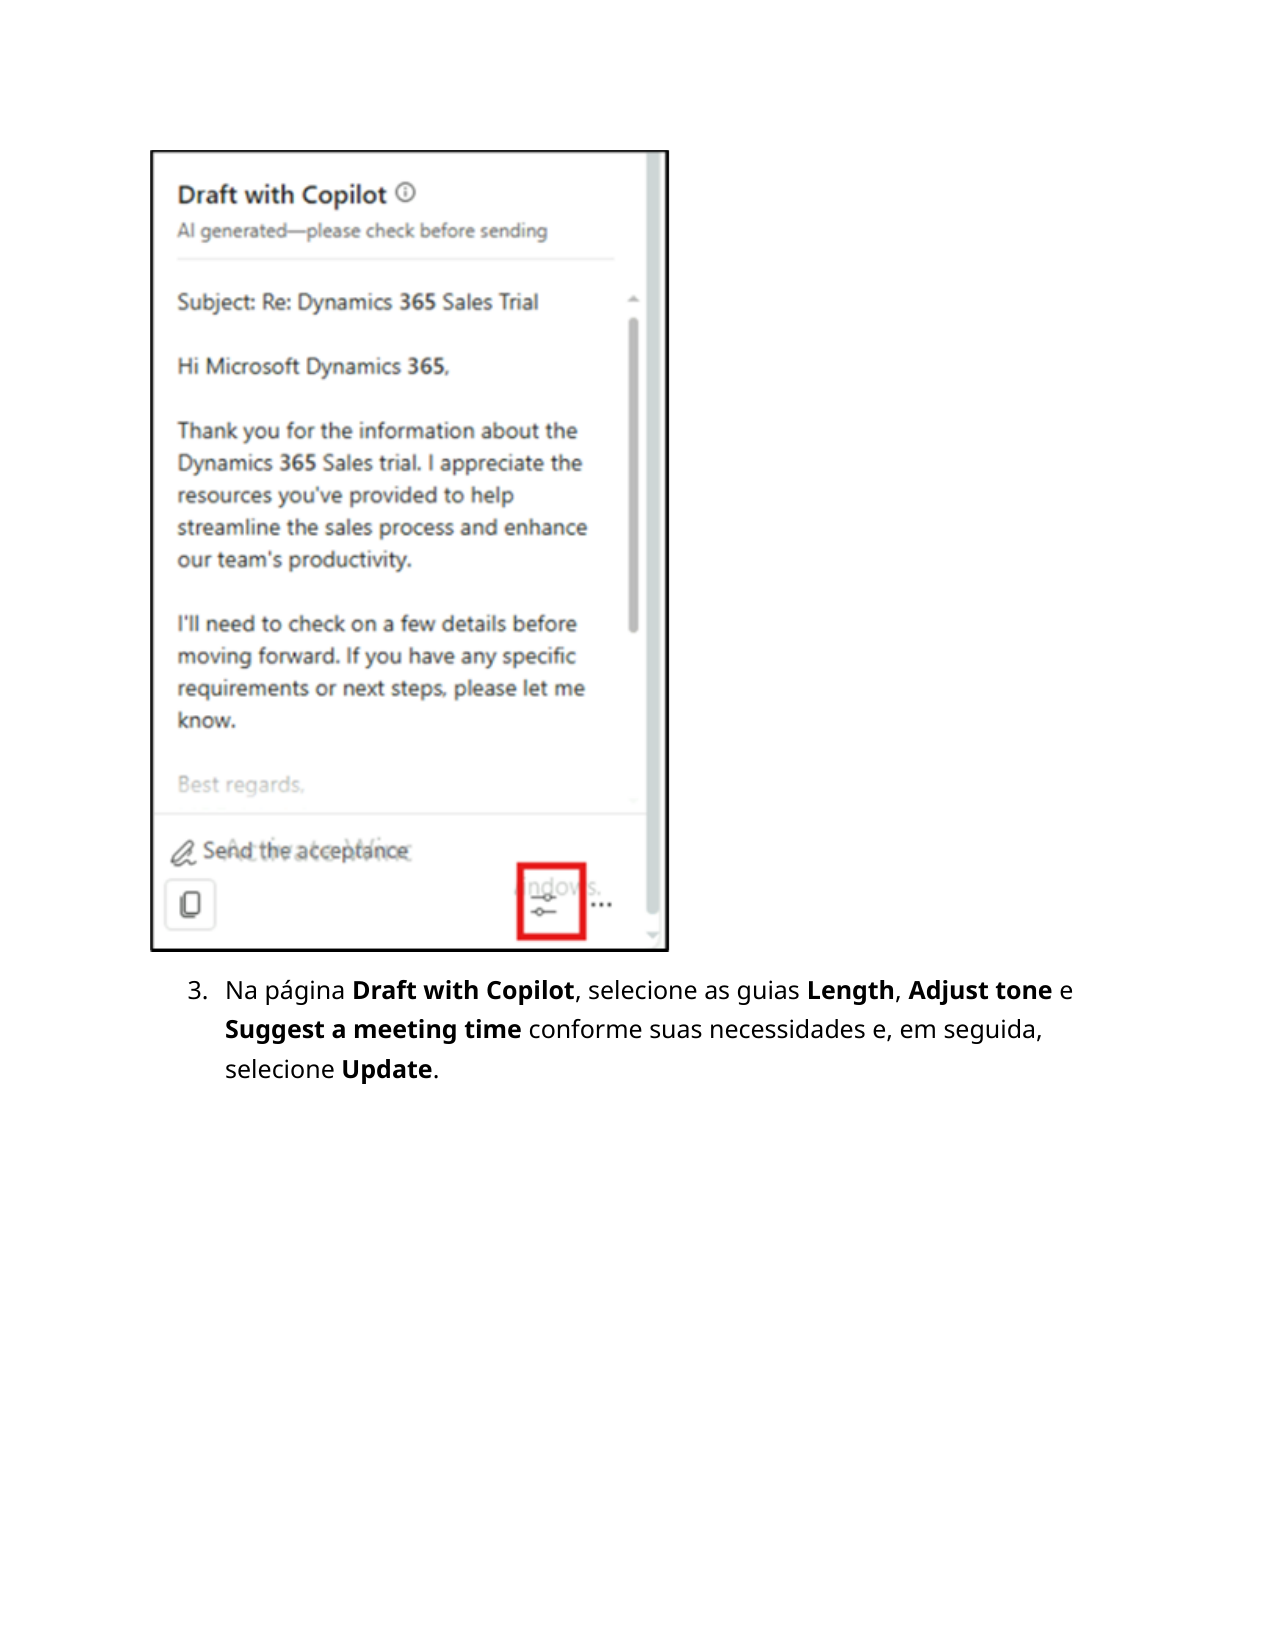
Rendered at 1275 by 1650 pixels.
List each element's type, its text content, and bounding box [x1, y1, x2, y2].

picture [150, 150, 670, 952]
list Na página Draft with Copilot, selecione as guias Length, Adjust tone e Suggest a meeting time conforme suas necessidades e, em seguida, selecione Update. [187, 973, 1125, 1085]
